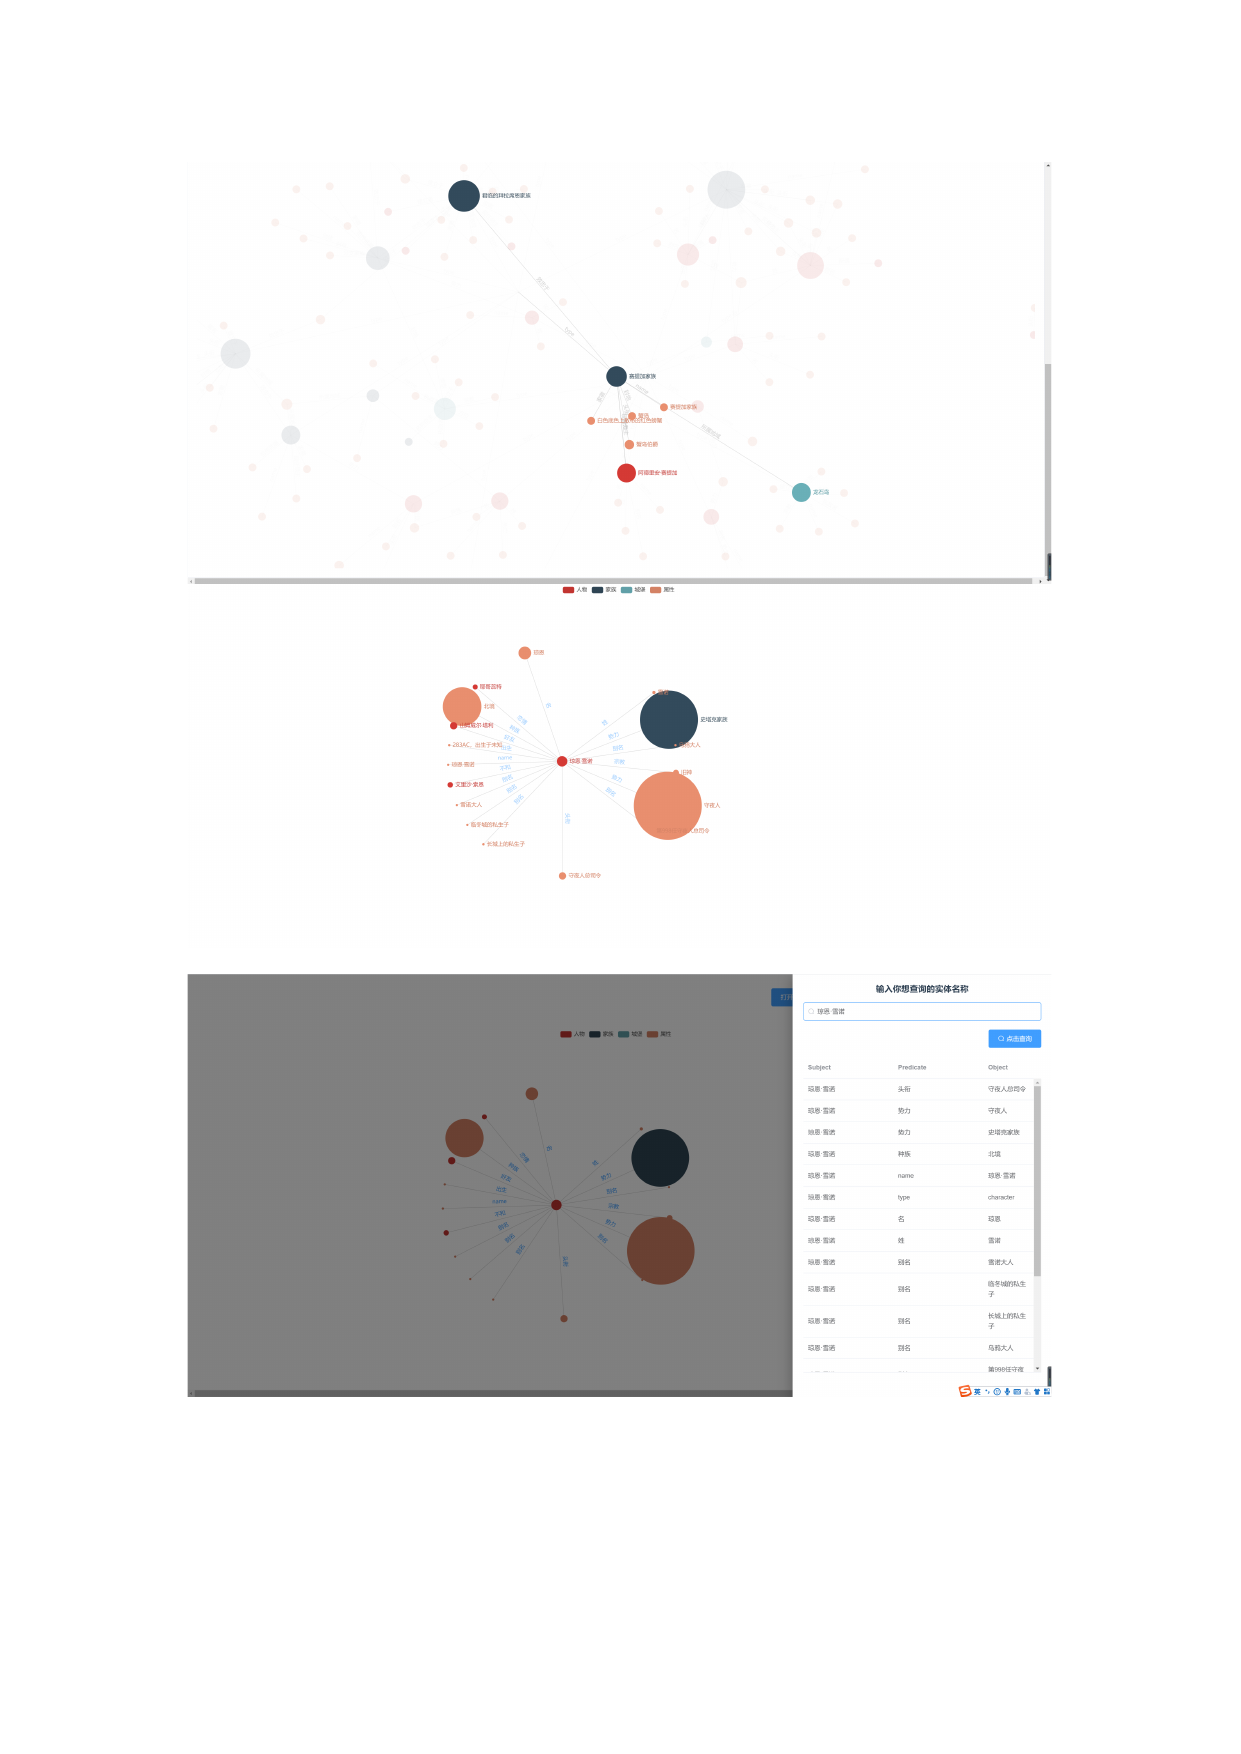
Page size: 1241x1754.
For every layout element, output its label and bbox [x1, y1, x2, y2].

picture [187, 162, 1052, 948]
picture [187, 974, 1052, 1397]
